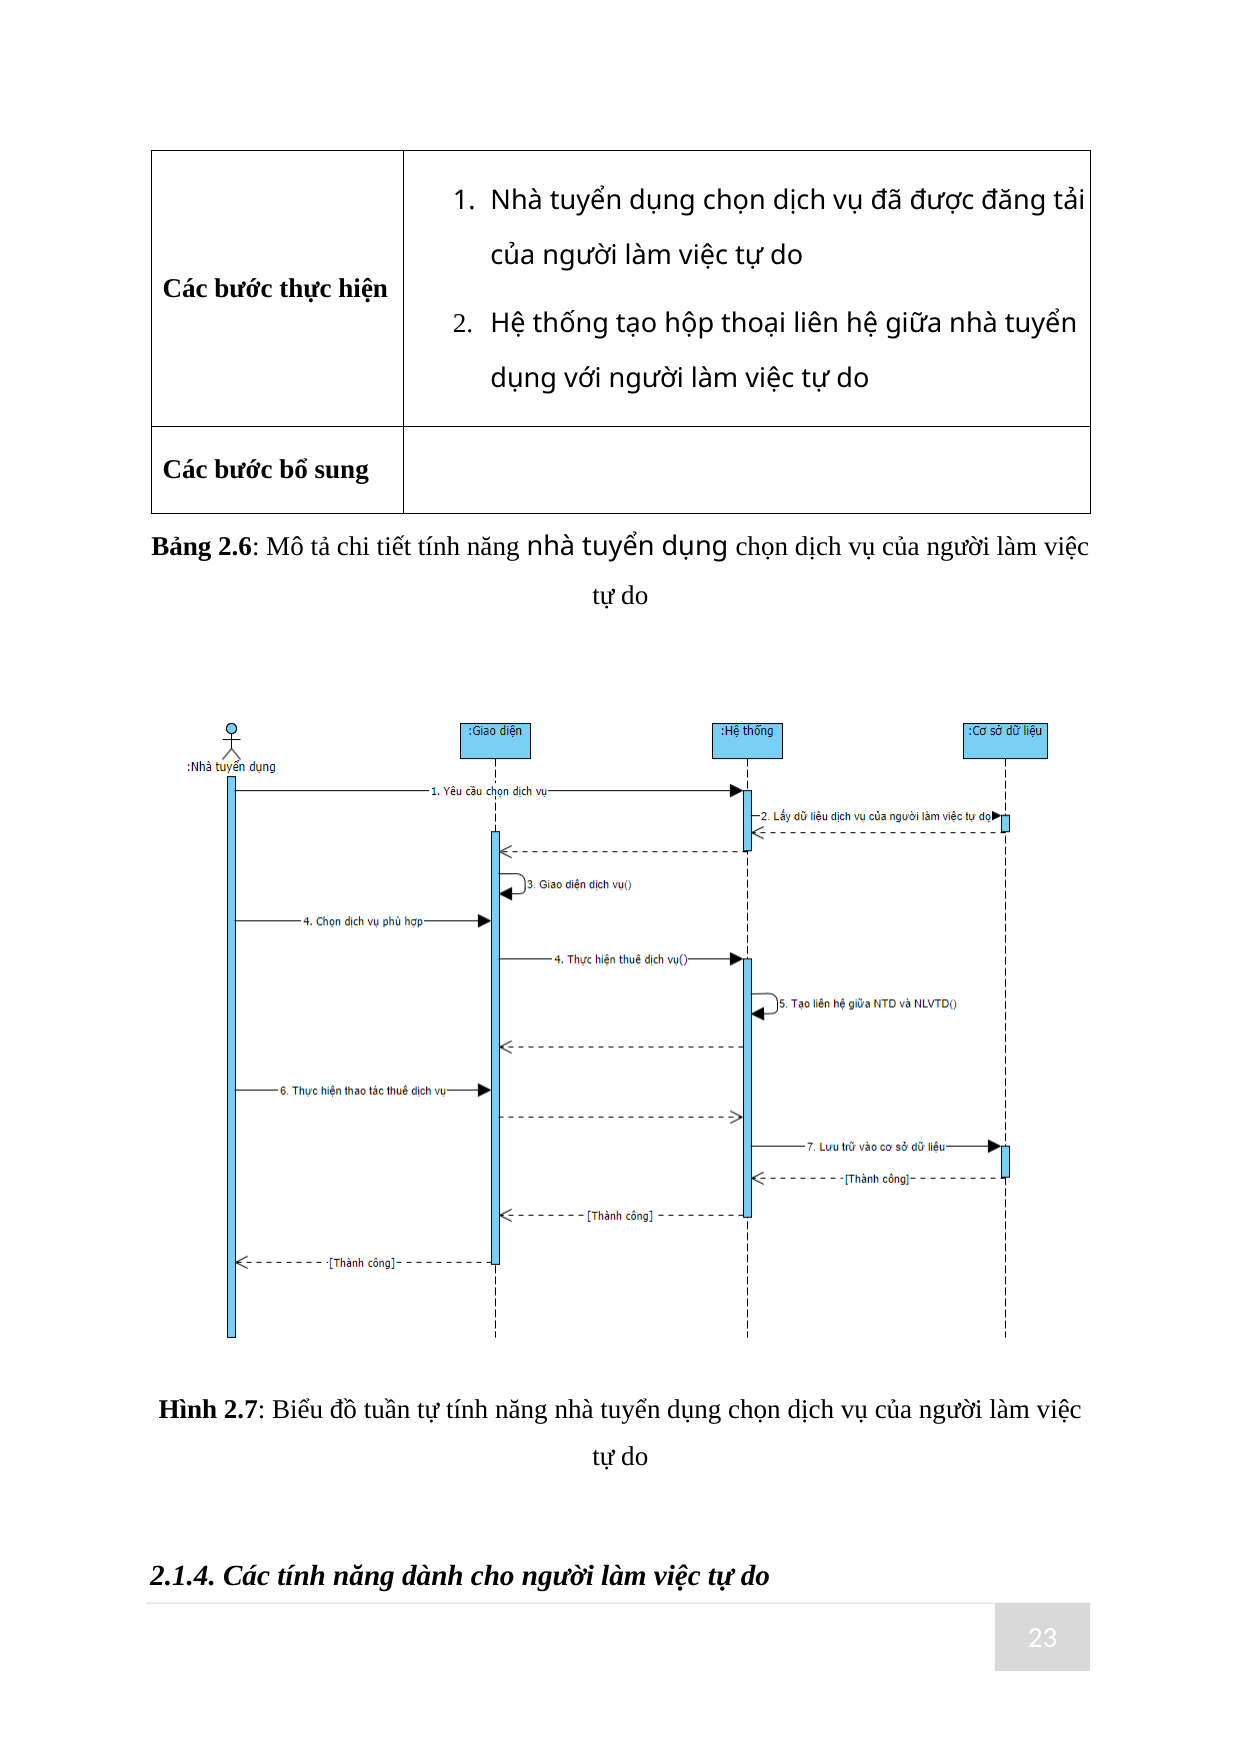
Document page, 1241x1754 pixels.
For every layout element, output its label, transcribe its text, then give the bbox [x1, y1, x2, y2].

table_cell Các bước bổ sung [152, 427, 403, 513]
table_cell [404, 427, 1090, 513]
text Các tính năng dành cho người làm việc tự do [150, 1558, 1090, 1591]
table_cell Các bước thực hiện [152, 151, 403, 426]
picture [153, 697, 1088, 1378]
table_cell Nhà tuyển dụng chọn dịch vụ đã được đăng tải của người làm việc tự do Hệ thống tạo hộp thoại liên hệ giữa nhà tuyển dụng với người làm việc tự do [404, 151, 1090, 426]
text Bảng 2.6: Mô tả chi tiết tính năng nhà tuyển dụng chọn dịch vụ của người làm việc tự do [150, 526, 1090, 610]
